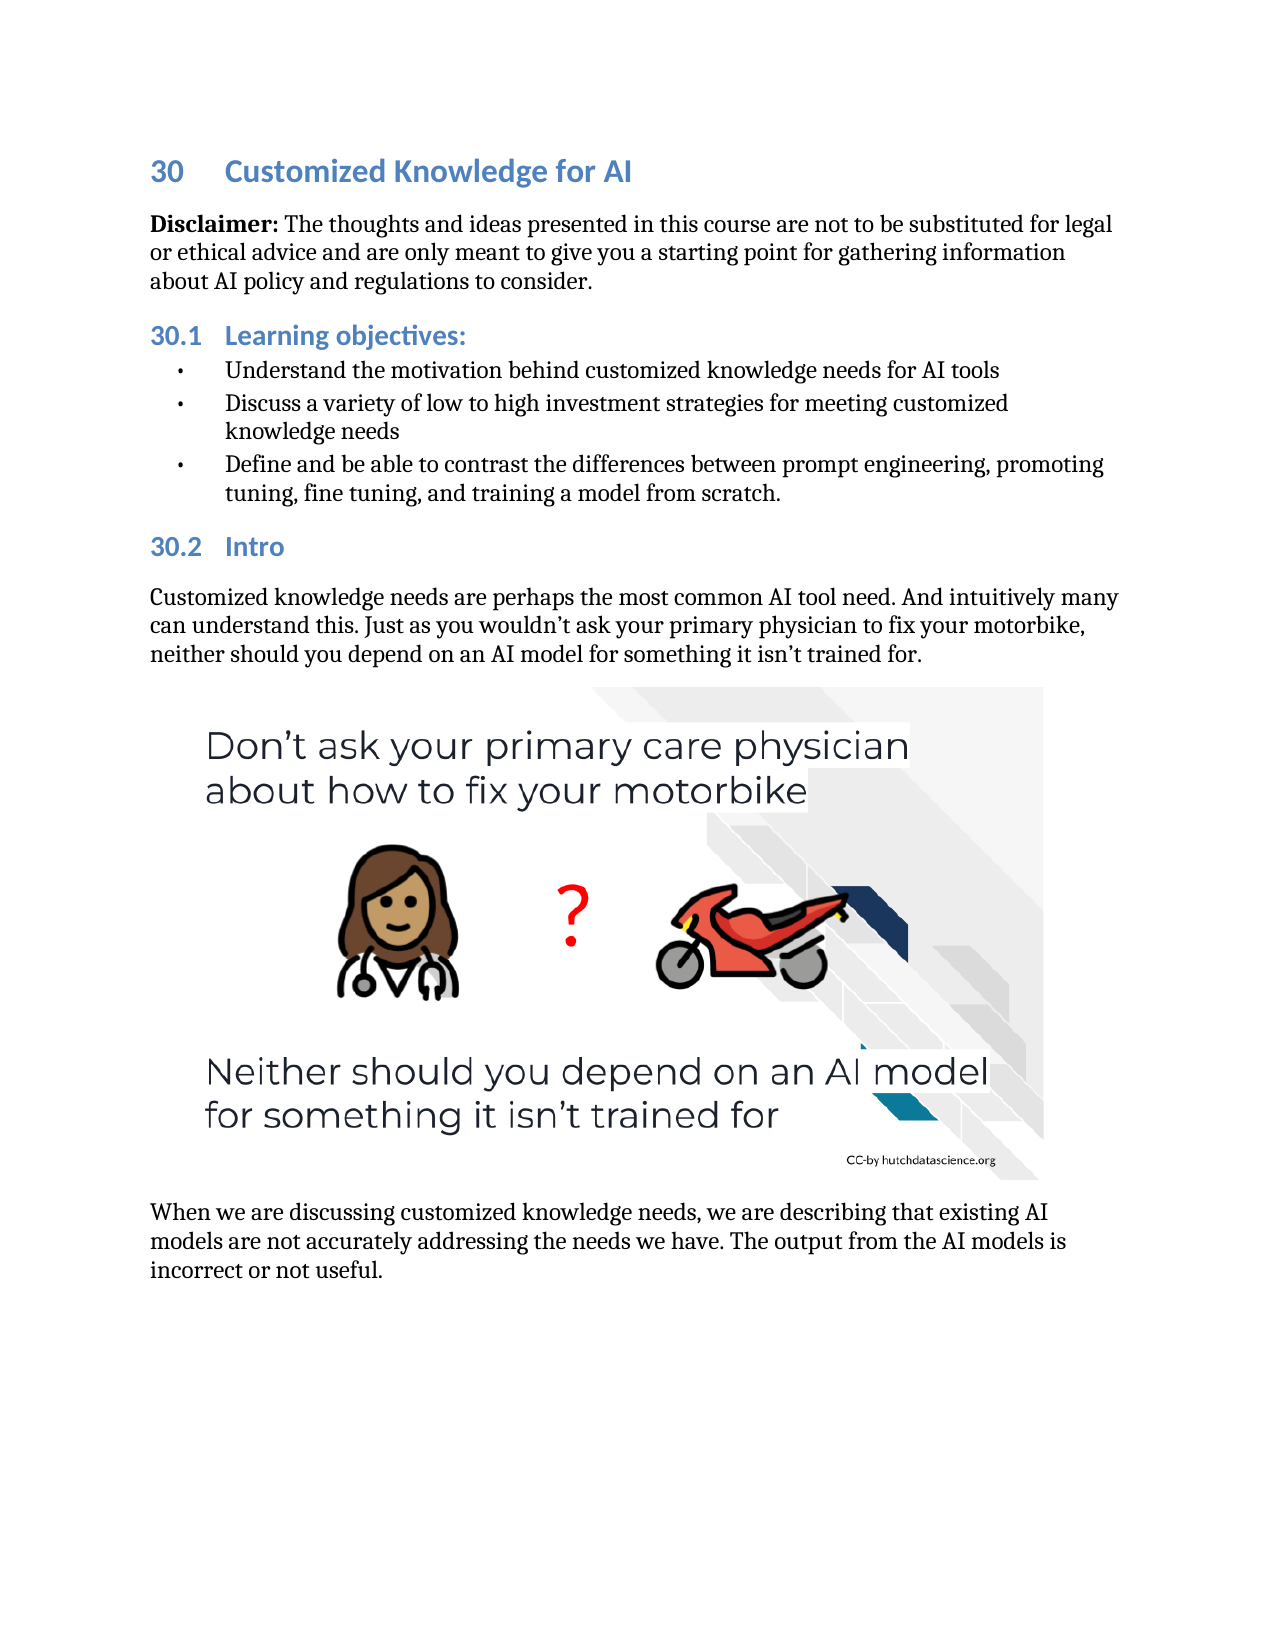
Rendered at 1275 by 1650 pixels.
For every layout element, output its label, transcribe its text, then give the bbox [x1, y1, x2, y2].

list Define and be able to contrast the differences between prompt engineering, promoting tuning, fine tuning, and training a model from scratch. [175, 450, 1125, 507]
list Understand the motivation behind customized knowledge needs for AI tools [175, 356, 1125, 385]
picture [168, 687, 1044, 1180]
text When we are discussing customized knowledge needs, we are describing that existing AI models are not accurately addressing the needs we have. The output from the AI models is incorrect or not useful. [150, 1198, 1125, 1284]
subtitle 30.1 Learning objectives: [150, 317, 1125, 352]
list Discuss a variety of low to high investment strategies for meeting customized knowledge needs [175, 388, 1125, 446]
text Disclaimer: The thoughts and ideas presented in this course are not to be substituted for legal or ethical advice and are only meant to give you a starting point for gathering information about AI policy and regulations to consider. [150, 209, 1125, 296]
text Customized knowledge needs are perhaps the most common AI tool need. And intuitively many can understand this. Just as you wouldn’t ask your primary physician to fix your motorbike, neither should you depend on an AI model for something it isn’t trained for. [150, 582, 1125, 669]
subtitle 30 Customized Knowledge for AI [150, 150, 1125, 191]
subtitle 30.2 Intro [150, 528, 1125, 564]
